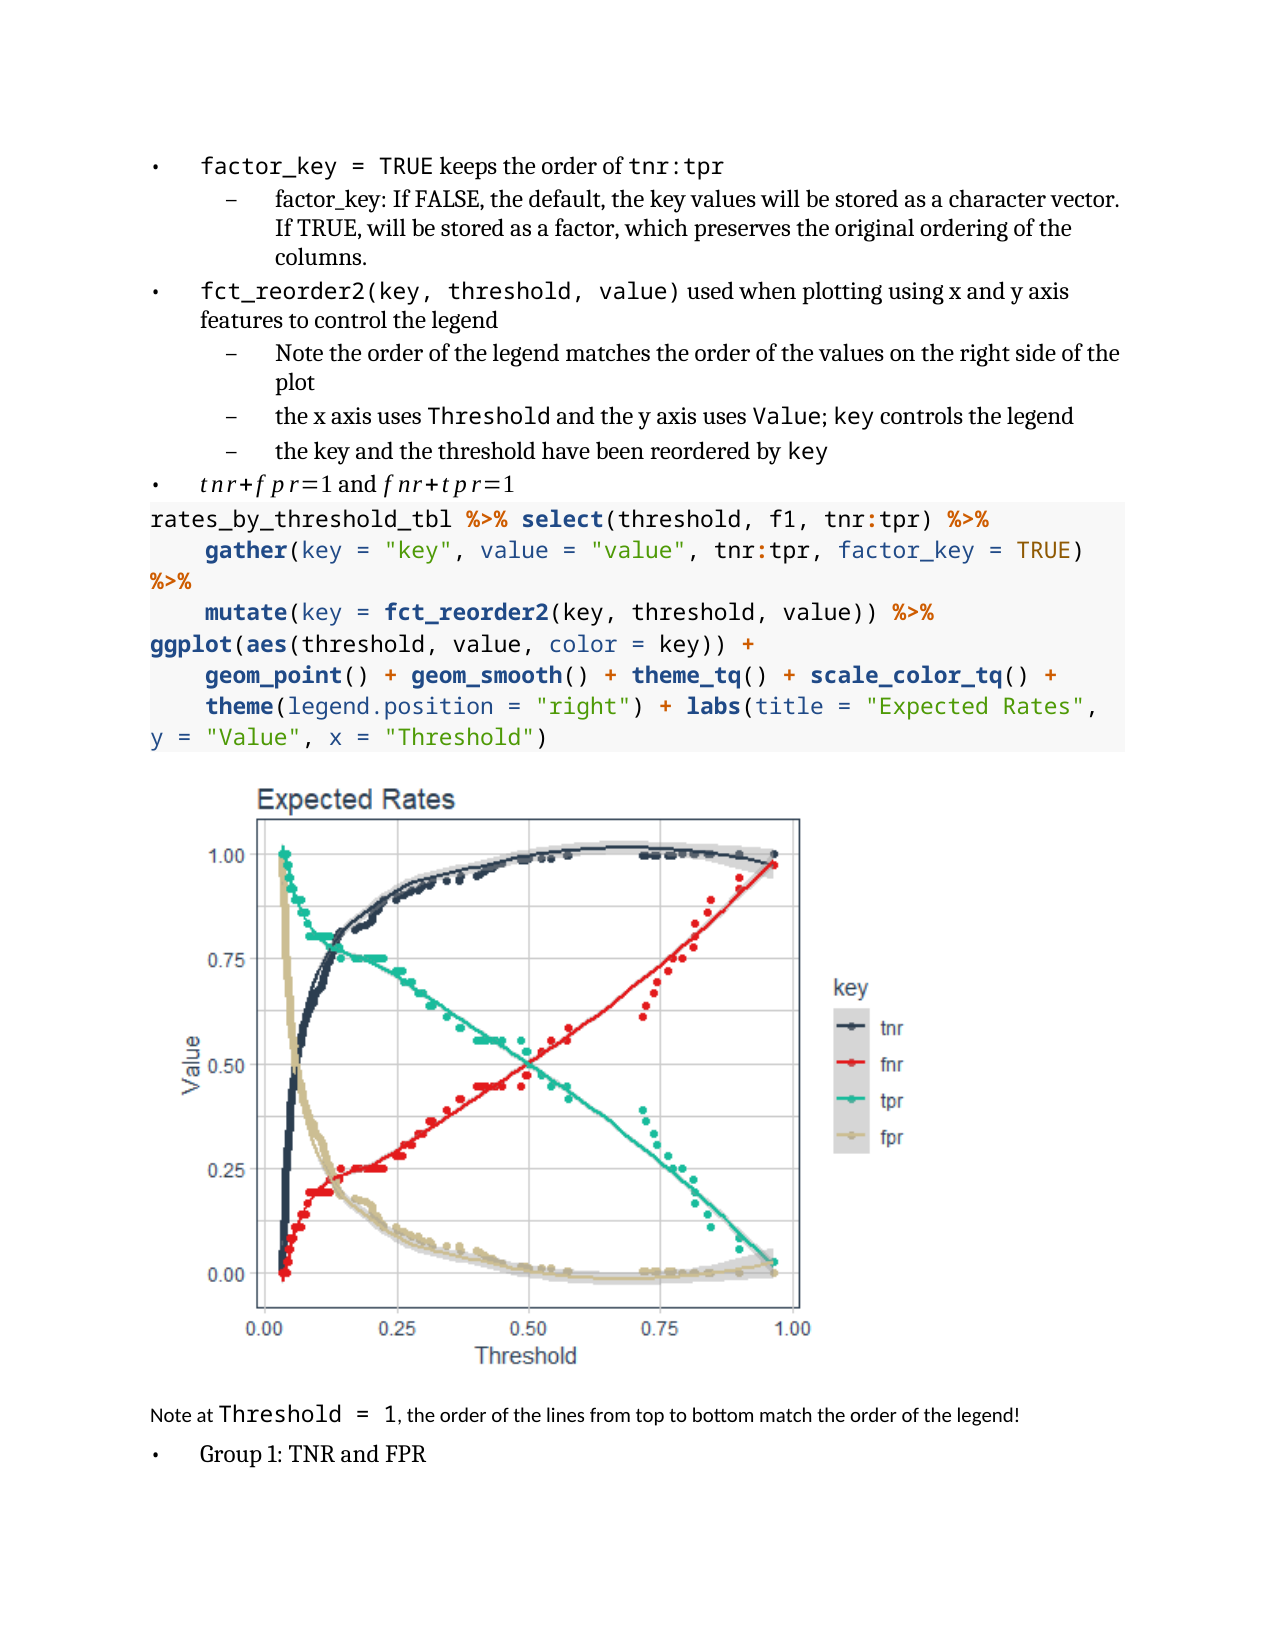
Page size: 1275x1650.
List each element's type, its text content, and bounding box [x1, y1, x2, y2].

list factor_key = TRUE keeps the order of tnr:tpr [150, 150, 1125, 181]
list Note the order of the legend matches the order of the values on the right side of the plot [225, 339, 1125, 396]
picture [168, 773, 927, 1380]
list the x axis uses Threshold and the y axis uses Value; key controls the legend [225, 400, 1125, 431]
list fct_reorder2(key, threshold, value) used when plotting using x and y axis features to control the legend [150, 275, 1125, 335]
text Note at Threshold = 1, the order of the lines from top to bottom match the order of the legend! [150, 1398, 1125, 1430]
list and [150, 470, 1125, 499]
list Group 1: TNR and FPR [150, 1440, 1125, 1469]
list the key and the threshold have been reordered by key [225, 435, 1125, 466]
list factor_key: If FALSE, the default, the key values will be stored as a character vector. If TRUE, will be stored as a factor, which preserves the original ordering of the columns. [225, 185, 1125, 271]
text rates_by_threshold_tbl %>% select(threshold, f1, tnr:tpr) %>% gather(key = "key", value = "value", tnr:tpr, factor_key = TRUE) %>% mutate(key = fct_reorder2(key, threshold, value)) %>% ggplot(aes(threshold, value, color = key)) + geom_point() + geom_smooth() + theme_tq() + scale_color_tq() + theme(legend.position = "right") + labs(title = "Expected Rates", y = "Value", x = "Threshold") [150, 502, 1125, 752]
